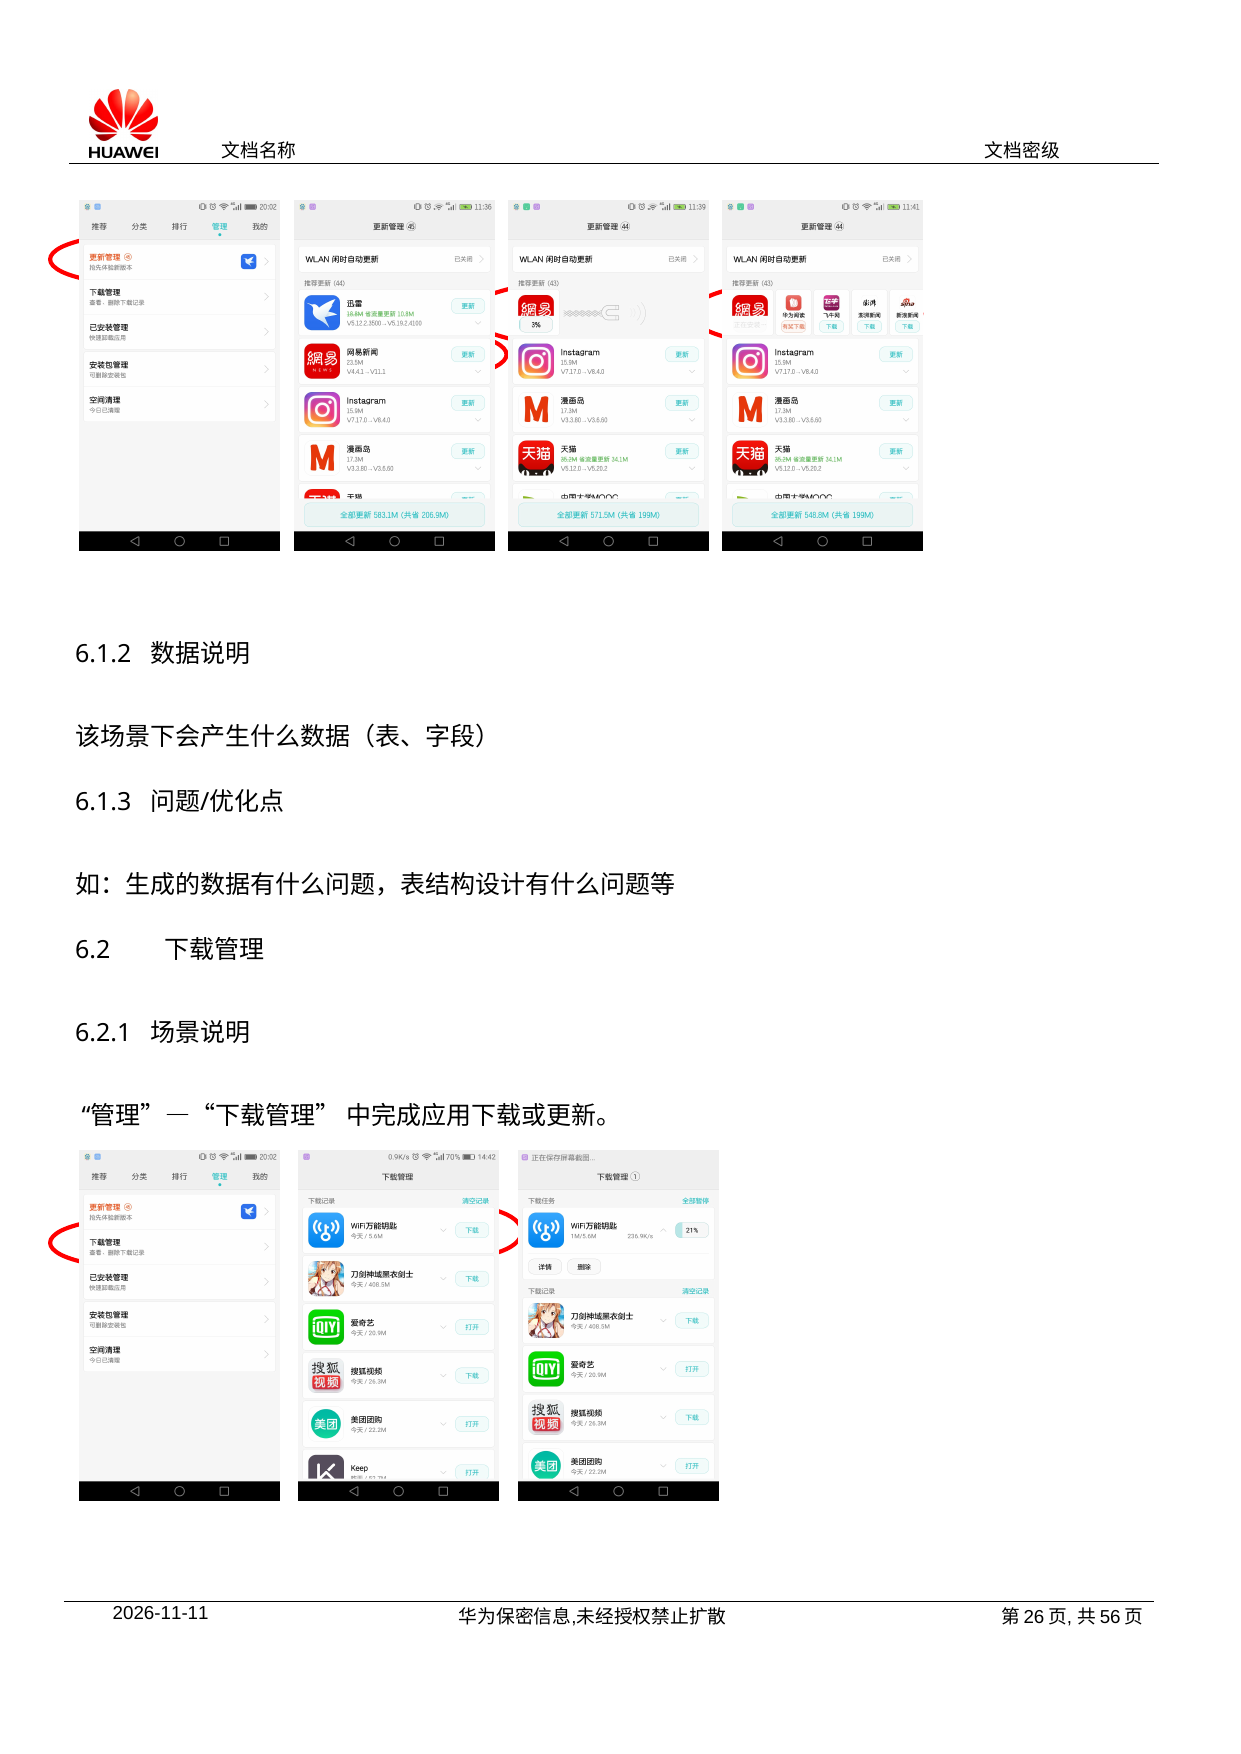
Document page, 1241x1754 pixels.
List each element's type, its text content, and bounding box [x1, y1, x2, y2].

text 该场景下会产生什么数据（表、字段） [75, 702, 1165, 767]
picture [294, 200, 495, 551]
picture [298, 1150, 499, 1501]
picture [518, 1150, 719, 1501]
subtitle 问题/优化点 [75, 767, 1165, 832]
text 如：生成的数据有什么问题，表结构设计有什么问题等 [75, 850, 1165, 915]
subtitle 数据说明 [75, 619, 1165, 684]
picture [79, 200, 280, 551]
picture [79, 1150, 280, 1501]
picture [722, 200, 923, 551]
picture [89, 89, 158, 158]
subtitle 下载管理 [75, 915, 1165, 980]
text “管理”—“下载管理” 中完成应用下载或更新。 [75, 1081, 1165, 1146]
picture [508, 200, 709, 551]
subtitle 场景说明 [75, 998, 1165, 1063]
